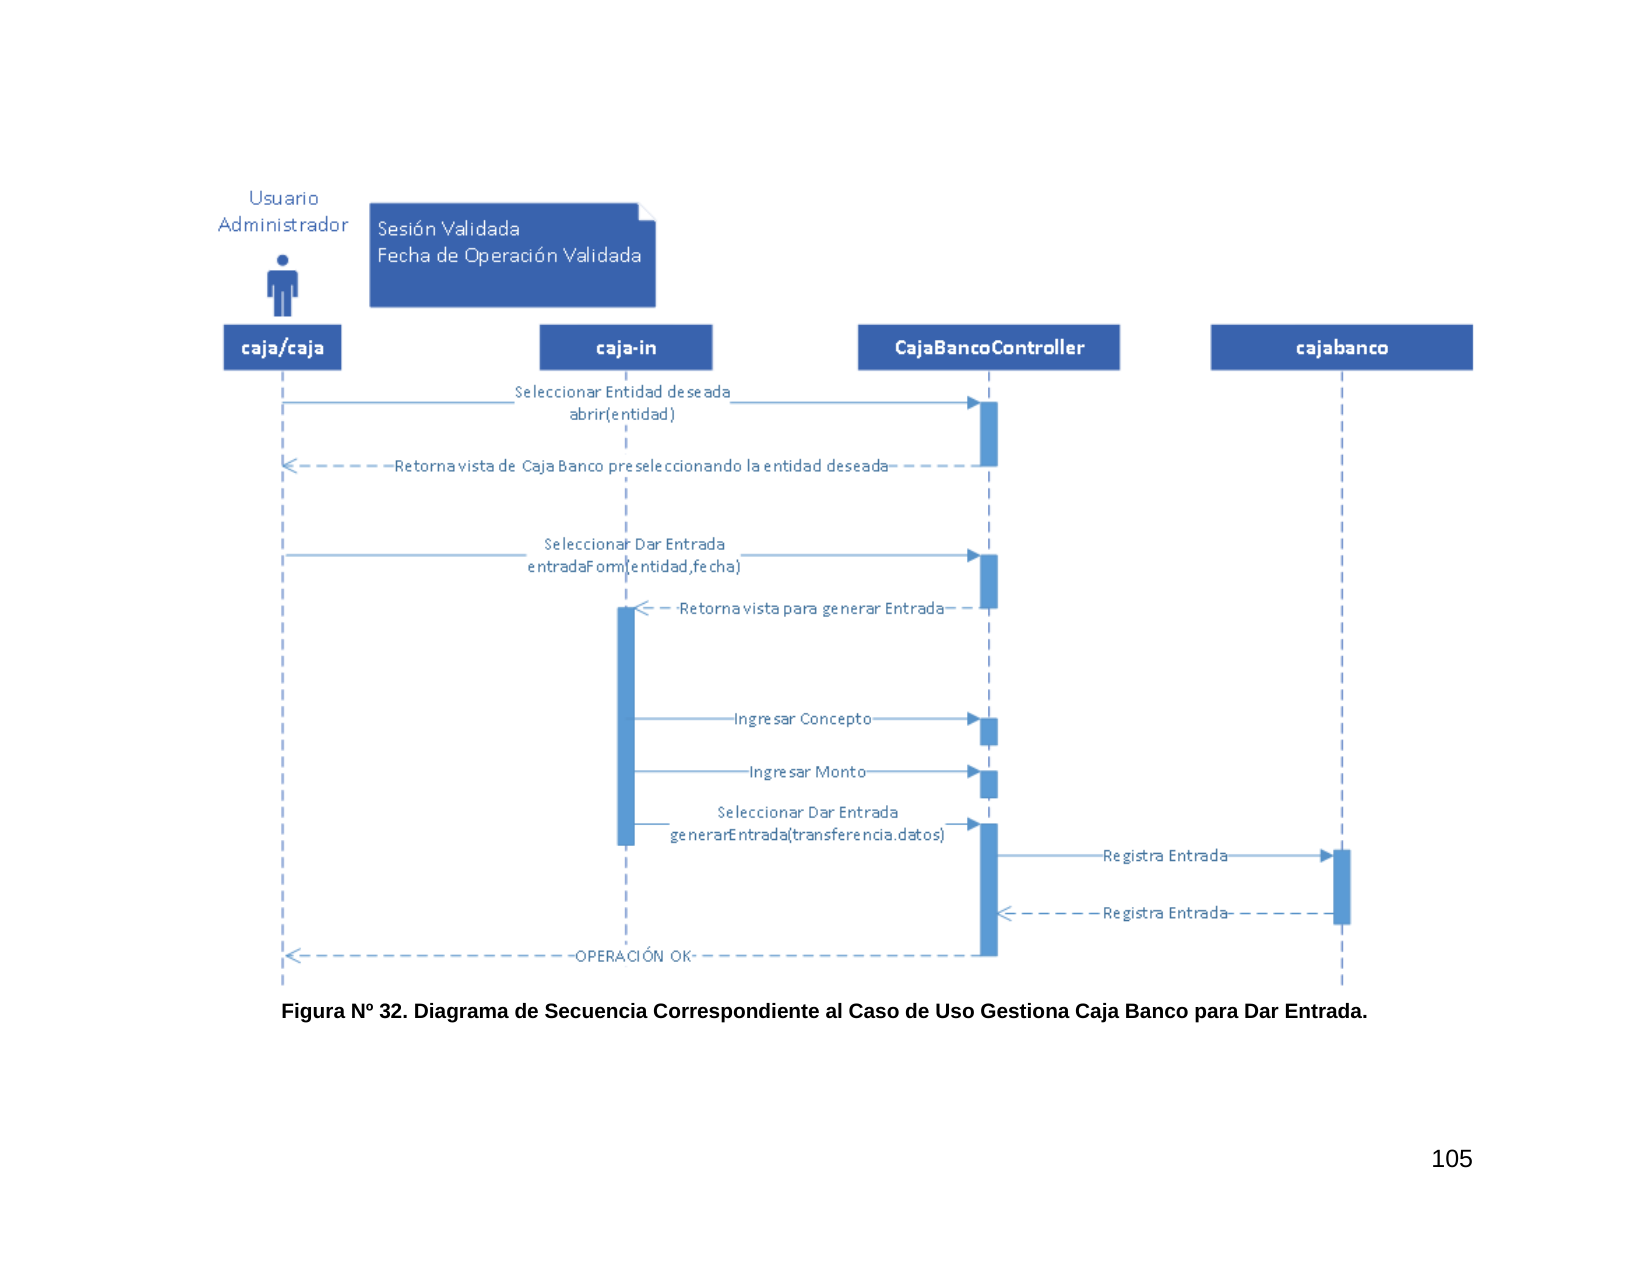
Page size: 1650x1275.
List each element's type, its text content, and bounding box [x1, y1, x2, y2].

picture [206, 177, 1476, 986]
text Figura Nº 32. Diagrama de Secuencia Correspondiente al Caso de Uso Gestiona Caja Banco para Dar Entrada. [177, 999, 1473, 1023]
